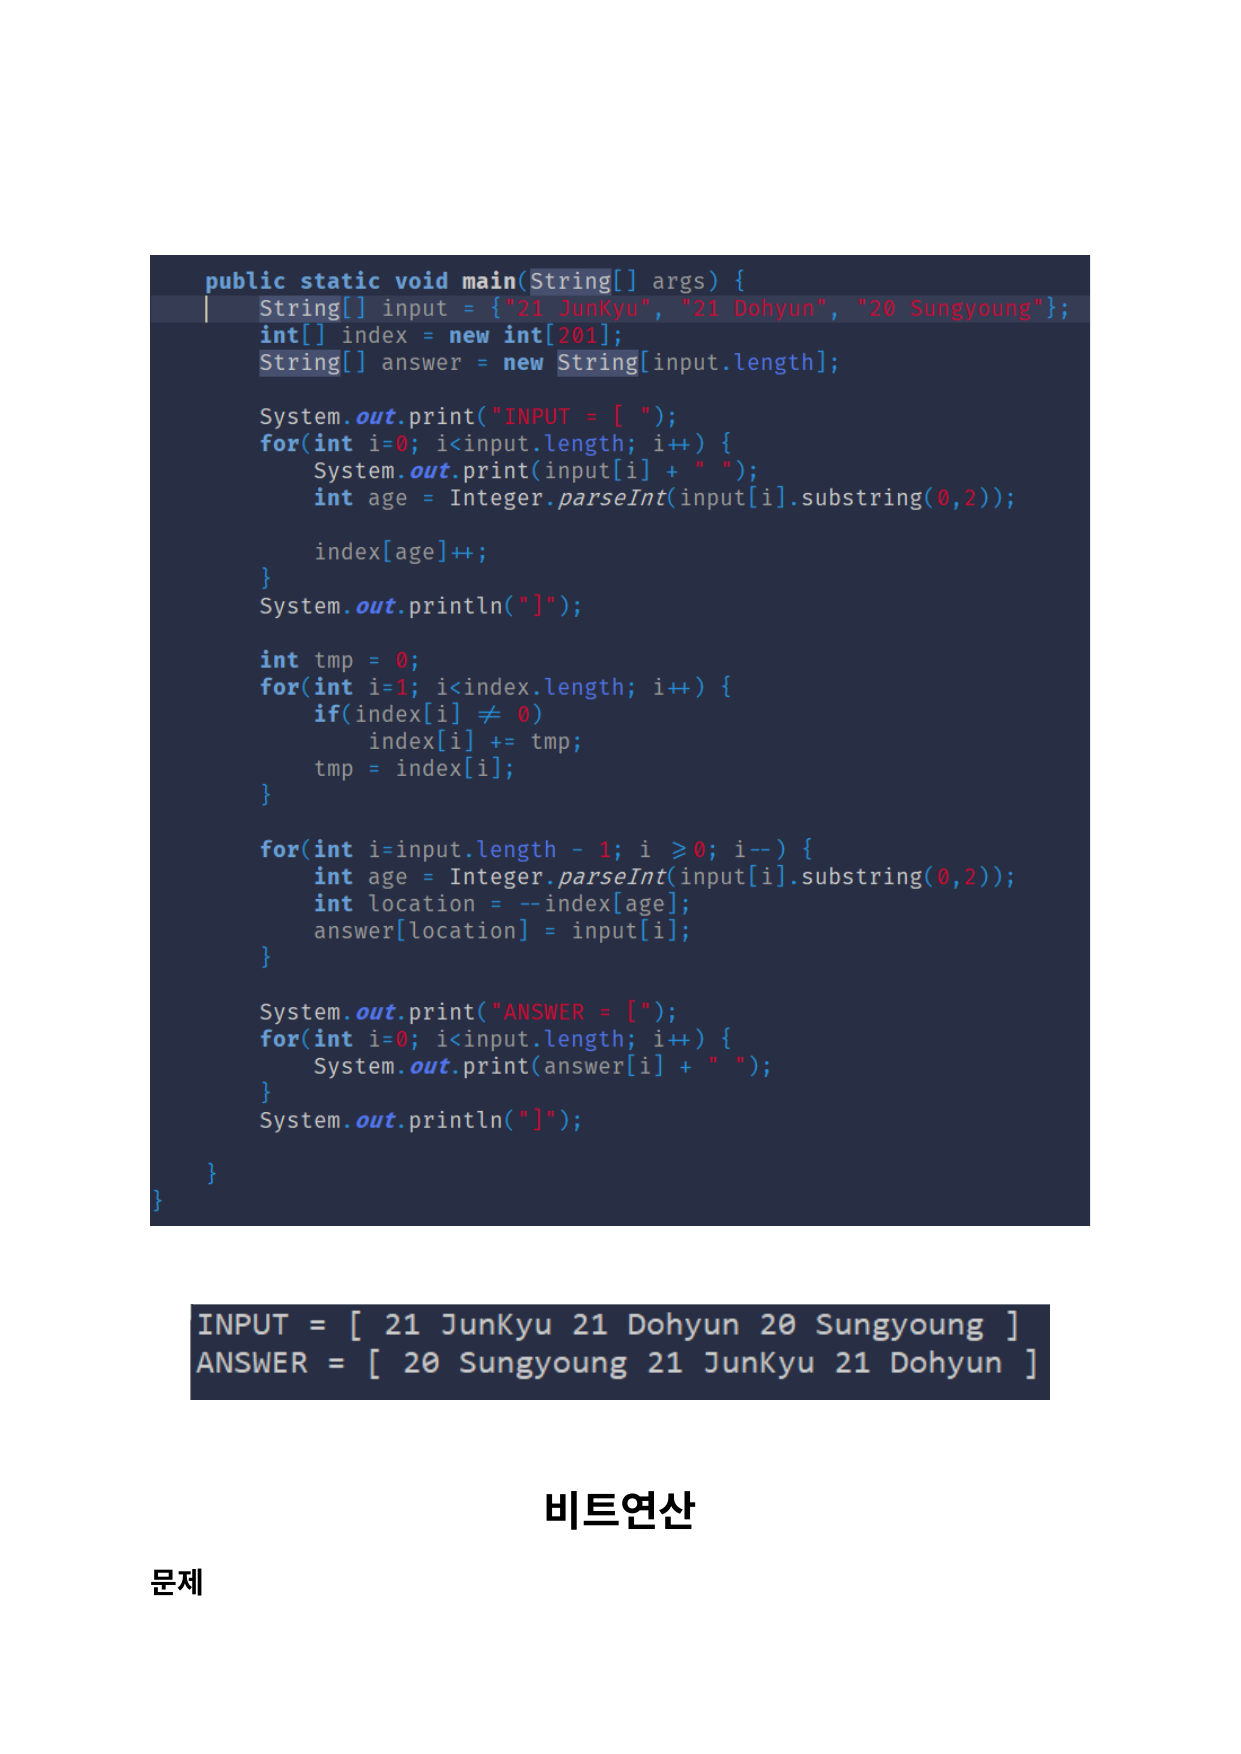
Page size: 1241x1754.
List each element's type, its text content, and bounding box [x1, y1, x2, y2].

picture [150, 255, 1091, 1226]
text 비트연산 [150, 1478, 1090, 1538]
picture [190, 1304, 1050, 1400]
text 문제 [150, 1559, 1090, 1602]
